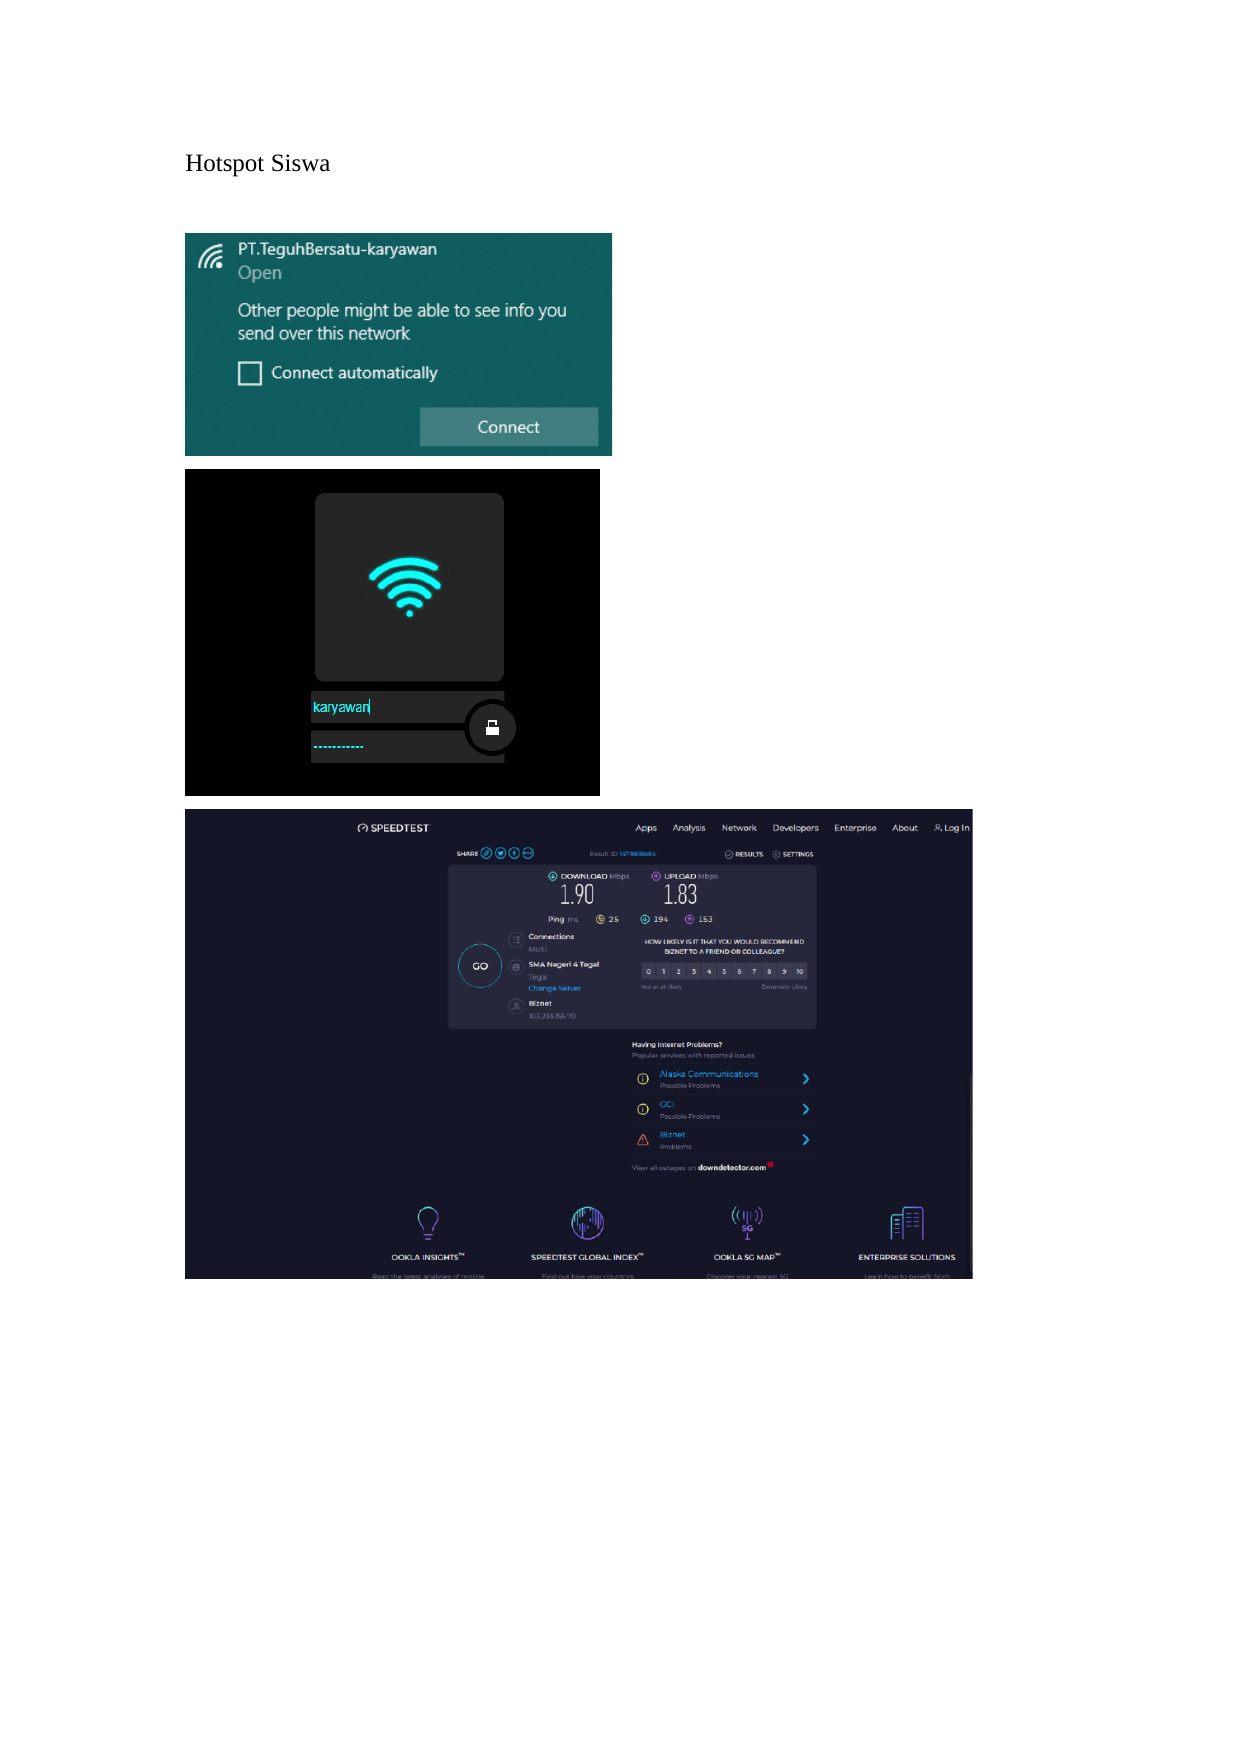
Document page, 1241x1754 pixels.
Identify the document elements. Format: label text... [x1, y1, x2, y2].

picture [185, 233, 613, 456]
picture [185, 469, 600, 796]
picture [185, 809, 973, 1279]
text Hotspot Siswa [185, 148, 1092, 176]
